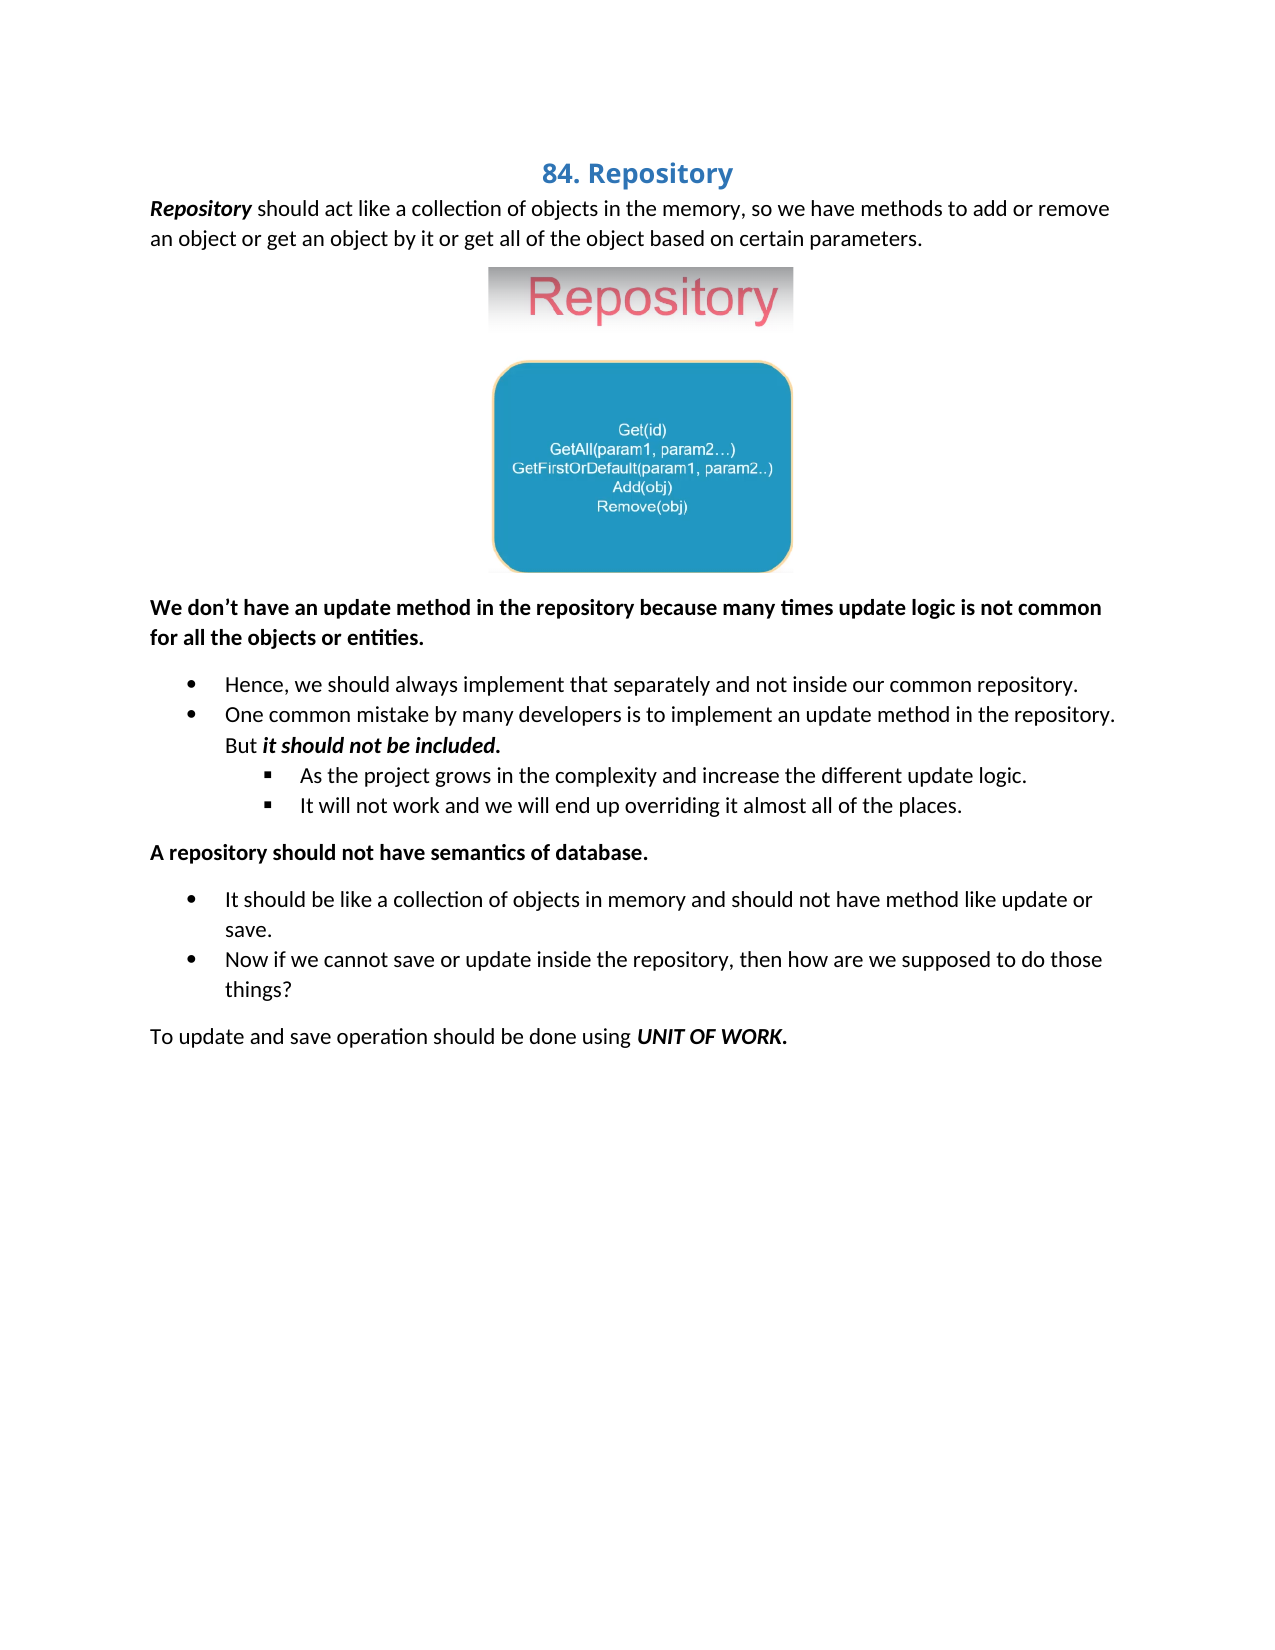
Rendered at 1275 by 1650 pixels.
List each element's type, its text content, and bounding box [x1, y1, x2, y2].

picture [488, 267, 794, 573]
list It should be like a collection of objects in memory and should not have method like update or save. [187, 885, 1125, 943]
text A repository should not have semantics of database. [150, 838, 1125, 866]
list As the project grows in the complexity and increase the different update logic. [262, 761, 1125, 789]
list One common mistake by many developers is to implement an update method in the repository. But it should not be included. [187, 701, 1125, 759]
text To update and save operation should be done using UNIT OF WORK. [150, 1022, 1125, 1051]
list It will not work and we will end up overriding it almost all of the places. [262, 791, 1125, 819]
list Hence, we should always implement that separately and not inside our common repository. [187, 670, 1125, 698]
subtitle 84. Repository [150, 154, 1125, 191]
list Now if we cannot save or update inside the repository, then how are we supposed to do those things? [187, 945, 1125, 1004]
text We don’t have an update method in the repository because many times update logic is not common for all the objects or entities. [150, 271, 1125, 652]
text Repository should act like a collection of objects in the memory, so we have methods to add or remove an object or get an object by it or get all of the object based on certain parameters. [150, 194, 1125, 252]
